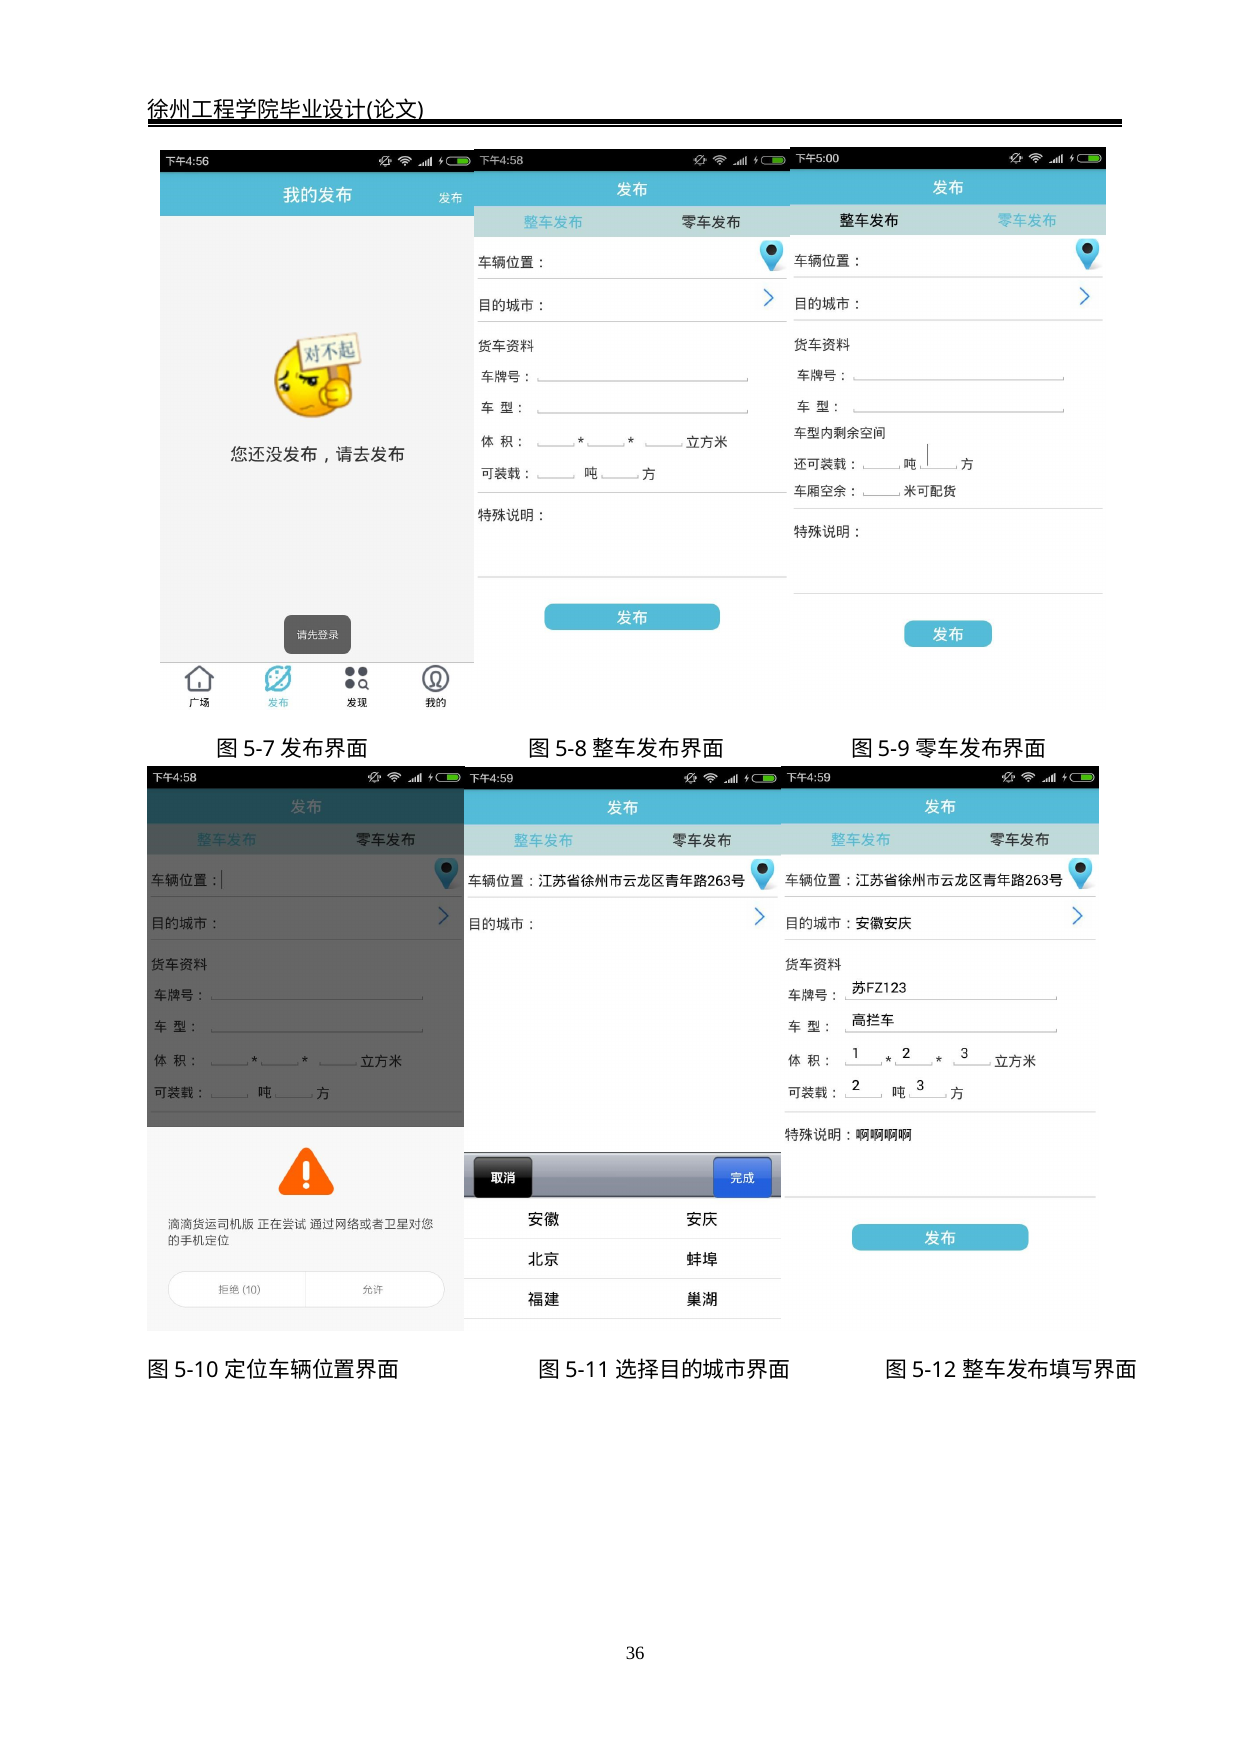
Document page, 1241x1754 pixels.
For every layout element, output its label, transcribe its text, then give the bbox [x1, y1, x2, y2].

picture [160, 147, 1106, 710]
text 图5-7 发布界面 图5-8 整车发布界面 图5-9 零车发布界面 [148, 731, 1135, 763]
picture [147, 766, 1099, 1331]
text 图5-10 定位车辆位置界面 图5-11 选择目的城市界面 图5-12 整车发布填写界面 [148, 1352, 1135, 1384]
